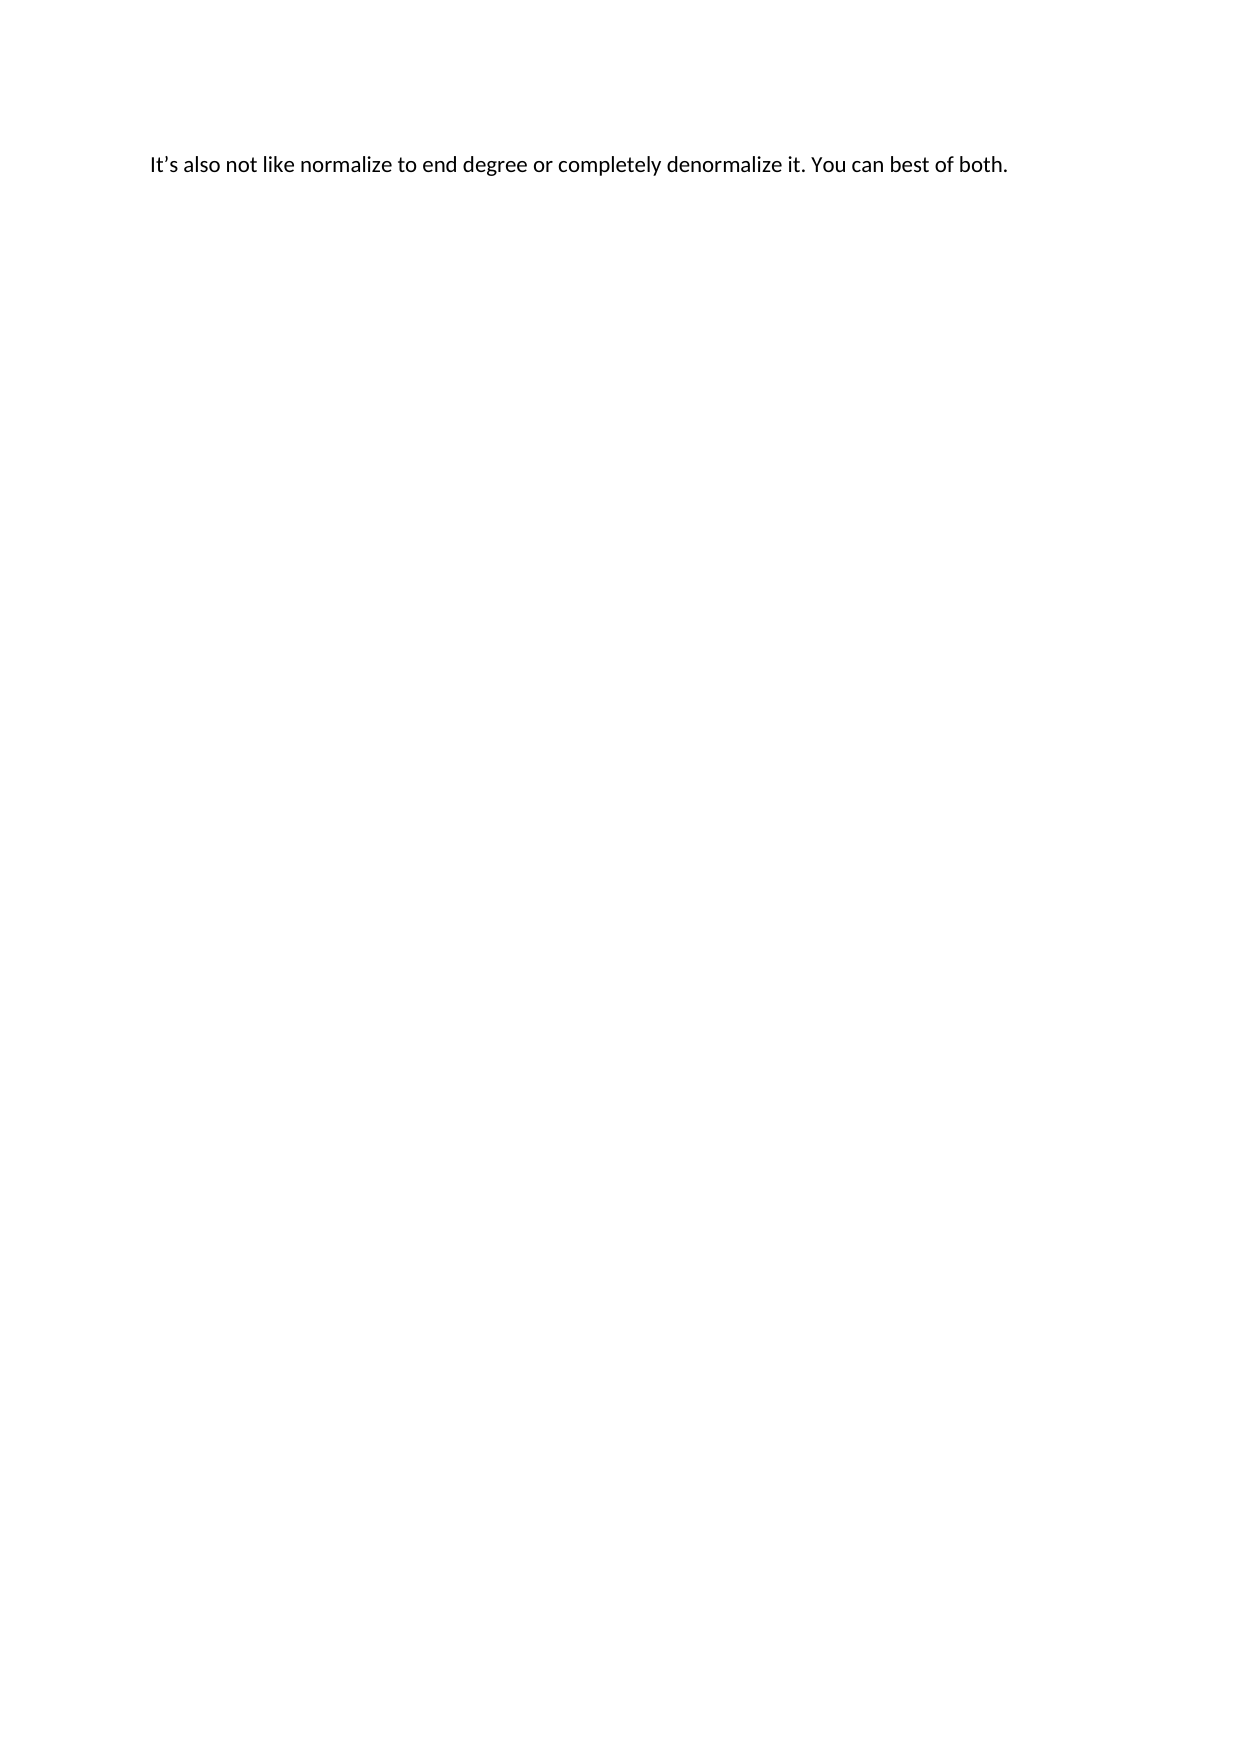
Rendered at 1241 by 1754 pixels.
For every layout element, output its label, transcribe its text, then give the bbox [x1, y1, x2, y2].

text It’s also not like normalize to end degree or completely denormalize it. You can best of both. [150, 150, 1090, 178]
